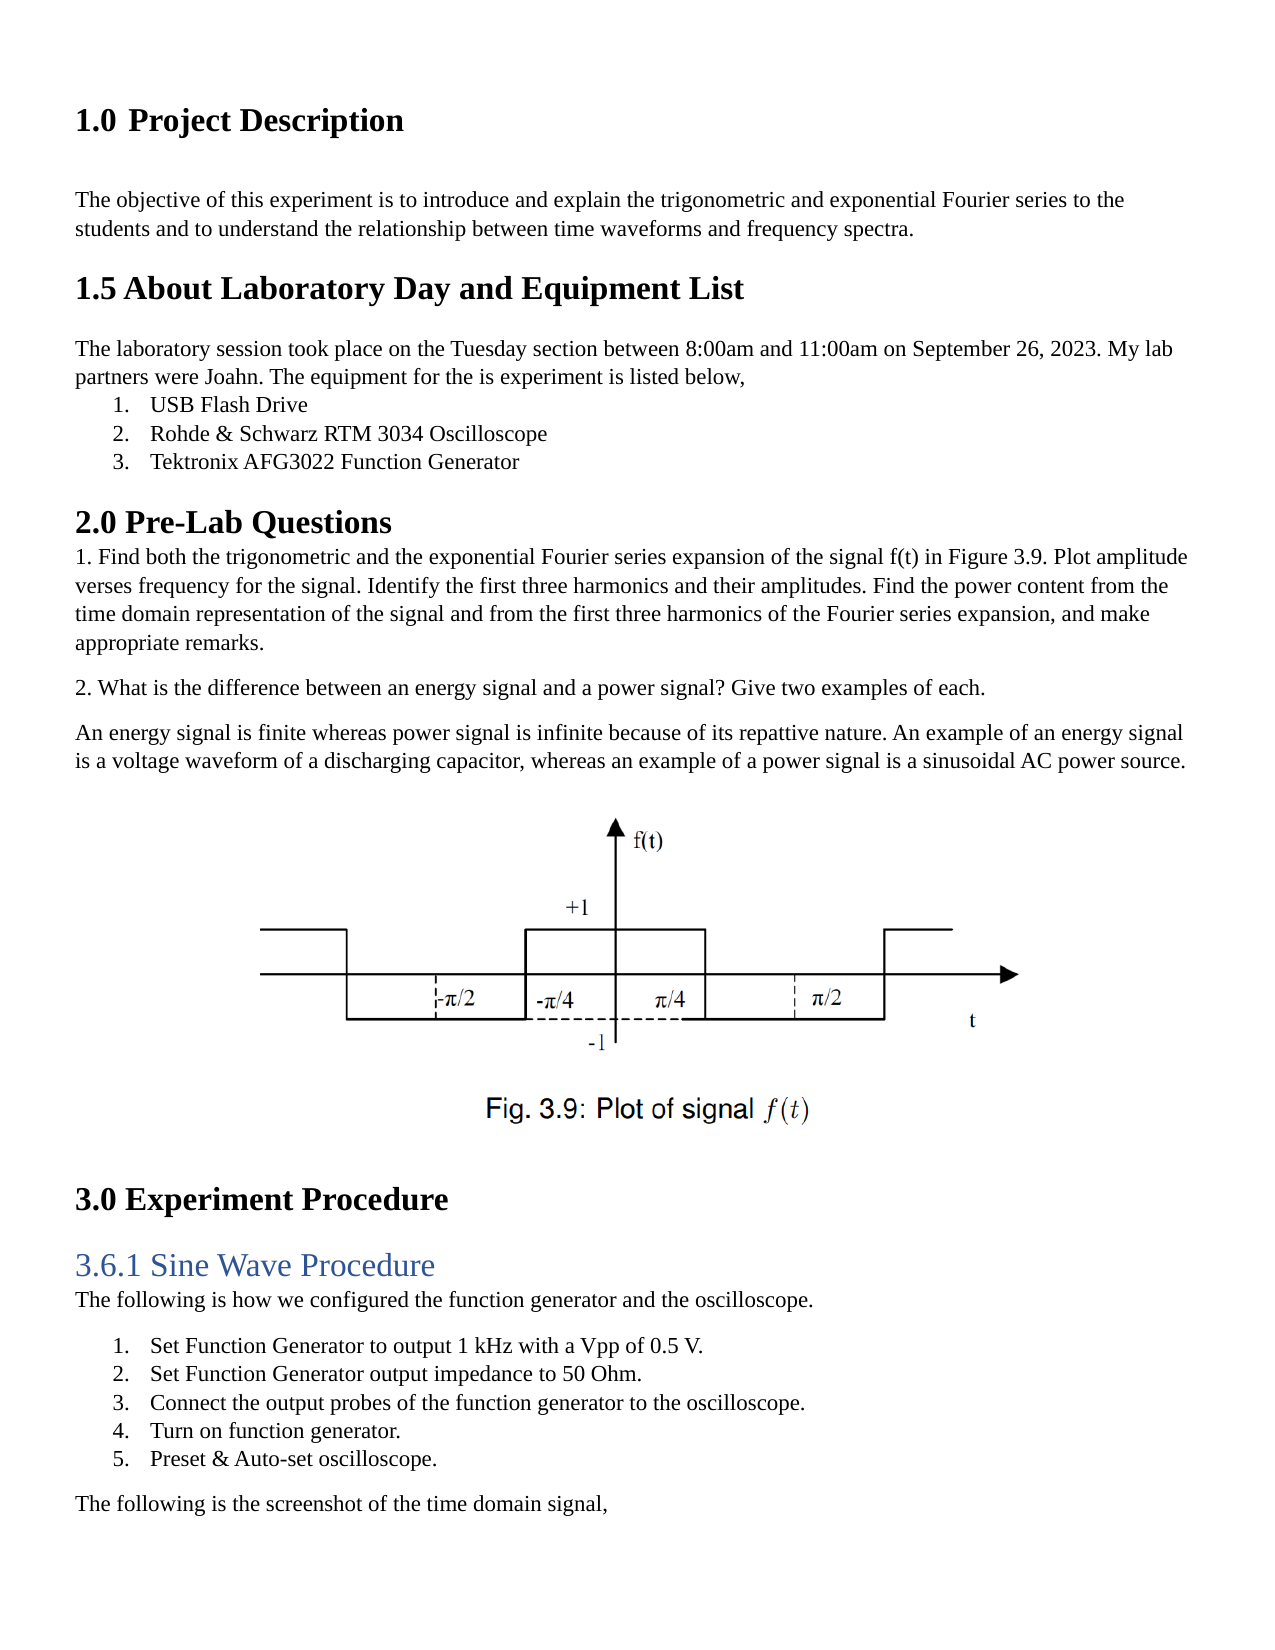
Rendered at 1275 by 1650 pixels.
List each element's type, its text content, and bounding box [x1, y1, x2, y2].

text The following is how we configured the function generator and the oscilloscope. [75, 1287, 1200, 1313]
text An energy signal is finite whereas power signal is infinite because of its repattive nature. An example of an energy signal is a voltage waveform of a discharging capacitor, whereas an example of a power signal is a sinusoidal AC power source. [75, 719, 1200, 773]
text 2. What is the difference between an energy signal and a power signal? Give two examples of each. [75, 674, 1200, 700]
list Connect the output probes of the function generator to the oscilloscope. [112, 1388, 1200, 1415]
subtitle 3.6.1 Sine Wave Procedure [75, 1245, 1200, 1283]
list USB Flash Drive [112, 392, 1200, 418]
list Rohde & Schwarz RTM 3034 Oscilloscope [112, 420, 1200, 446]
text 1. Find both the trigonometric and the exponential Fourier series expansion of the signal f(t) in Figure 3.9. Plot amplitude verses frequency for the signal. Identify the first three harmonics and their amplitudes. Find the power content from the time domain representation of the signal and from the first three harmonics of the Fourier series expansion, and make appropriate remarks. [75, 543, 1200, 655]
subtitle The laboratory session took place on the Tuesday section between 8:00am and 11:00am on September 26, 2023. My lab partners were Joahn. The equipment for the is experiment is listed below, [75, 335, 1200, 389]
subtitle Project Description [75, 100, 1200, 138]
list Set Function Generator to output 1 kHz with a Vpp of 0.5 V. [112, 1332, 1200, 1358]
list Tektronix AFG3022 Function Generator [112, 448, 1200, 475]
list Set Function Generator output impedance to 50 Ohm. [112, 1360, 1200, 1386]
subtitle 1.5 About Laboratory Day and Equipment List [75, 268, 1200, 307]
subtitle 2.0 Pre-Lab Questions [75, 502, 1200, 540]
picture [205, 792, 1070, 1152]
text The following is the screenshot of the time domain signal, [75, 1491, 1200, 1517]
list Turn on function generator. [112, 1417, 1200, 1443]
text The objective of this experiment is to introduce and explain the trigonometric and exponential Fourier series to the students and to understand the relationship between time waveforms and frequency spectra. [75, 186, 1200, 241]
list Preset & Auto-set oscilloscope. [112, 1445, 1200, 1472]
subtitle 3.0 Experiment Procedure [75, 1179, 1200, 1217]
